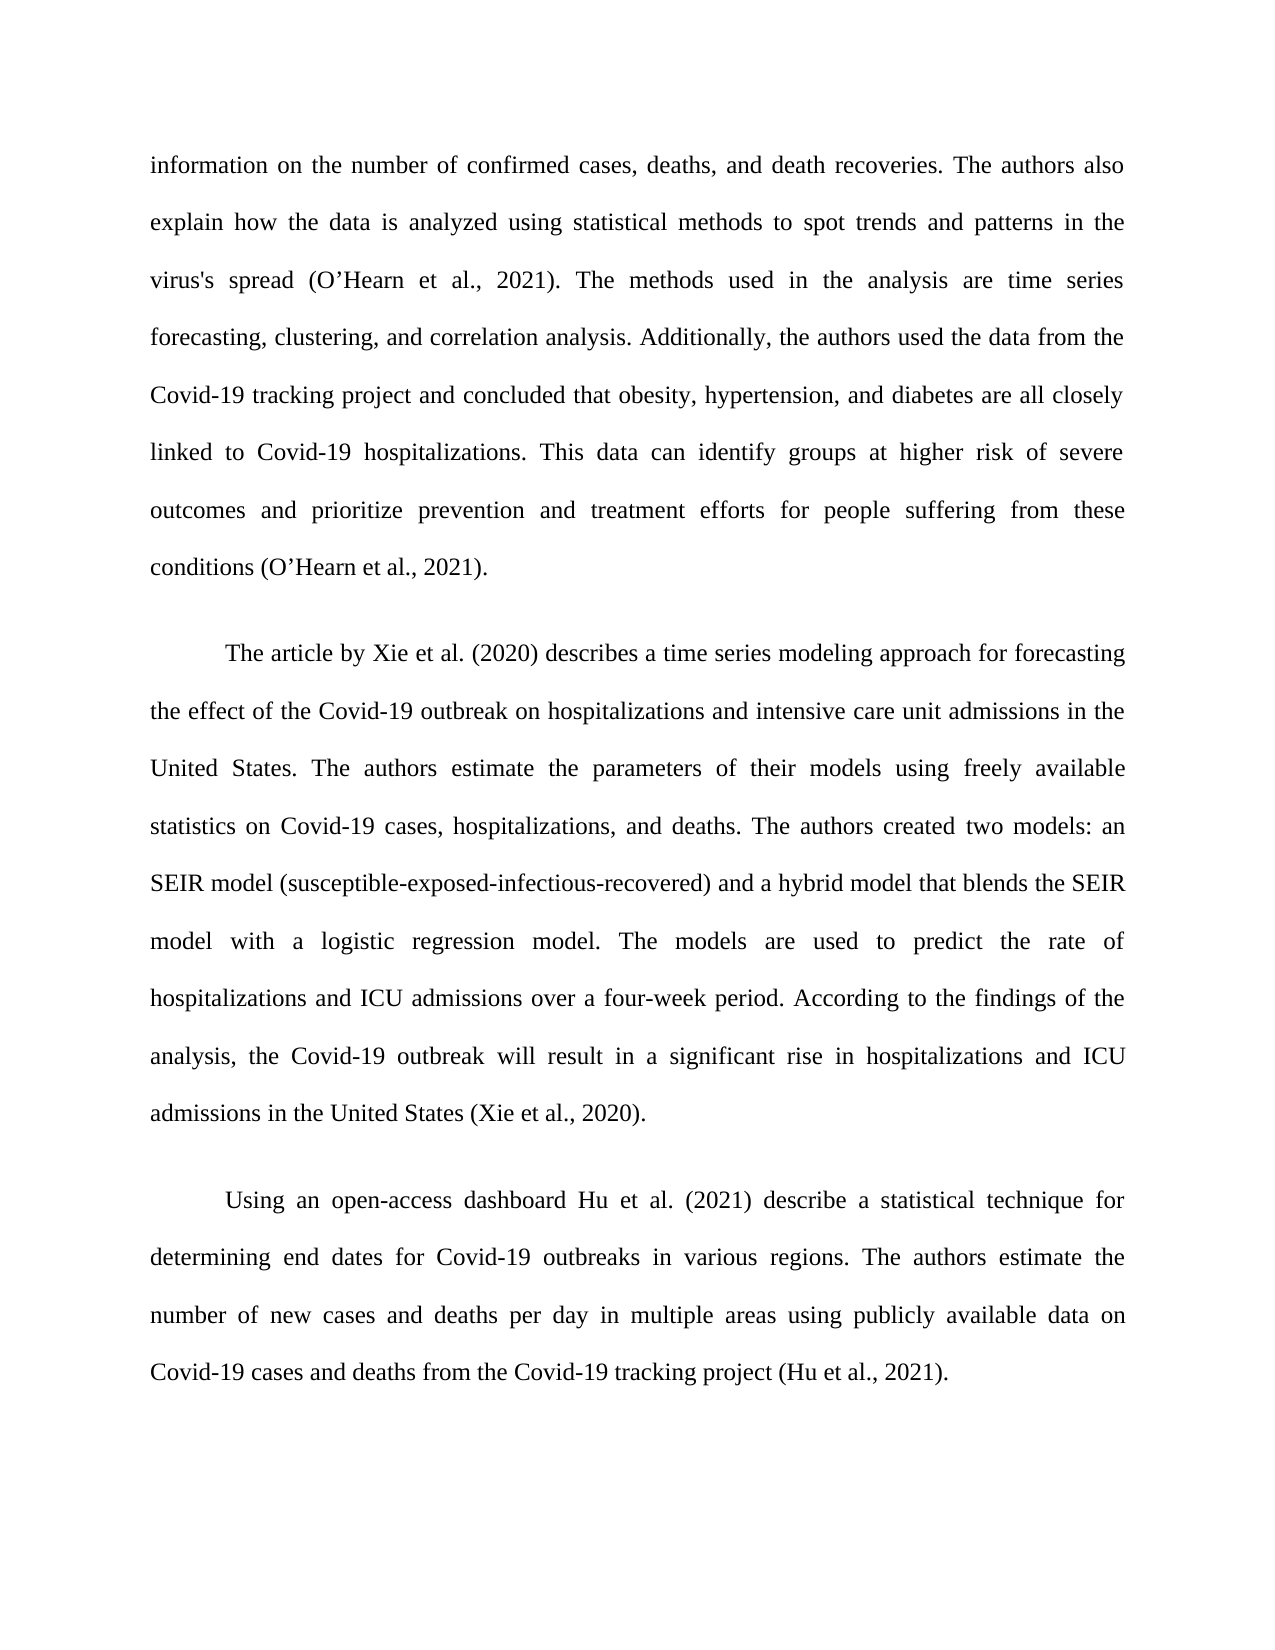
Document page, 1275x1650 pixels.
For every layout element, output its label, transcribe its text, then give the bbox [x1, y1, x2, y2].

text The article by Xie et al. (2020) describes a time series modeling approach for forecasting the effect of the Covid-19 outbreak on hospitalizations and intensive care unit admissions in the United States. The authors estimate the parameters of their models using freely available statistics on Covid-19 cases, hospitalizations, and deaths. The authors created two models: an SEIR model (susceptible-exposed-infectious-recovered) and a hybrid model that blends the SEIR model with a logistic regression model. The models are used to predict the rate of hospitalizations and ICU admissions over a four-week period. According to the findings of the analysis, the Covid-19 outbreak will result in a significant rise in hospitalizations and ICU admissions in the United States (Xie et al., 2020). [150, 638, 1126, 1127]
text information on the number of confirmed cases, deaths, and death recoveries. The authors also explain how the data is analyzed using statistical methods to spot trends and patterns in the virus's spread (O’Hearn et al., 2021). The methods used in the analysis are time series forecasting, clustering, and correlation analysis. Additionally, the authors used the data from the Covid-19 tracking project and concluded that obesity, hypertension, and diabetes are all closely linked to Covid-19 hospitalizations. This data can identify groups at higher risk of severe outcomes and prioritize prevention and treatment efforts for people suffering from these conditions (O’Hearn et al., 2021). [150, 150, 1125, 581]
text Using an open-access dashboard Hu et al. (2021) describe a statistical technique for determining end dates for Covid-19 outbreaks in various regions. The authors estimate the number of new cases and deaths per day in multiple areas using publicly available data on Covid-19 cases and deaths from the Covid-19 tracking project (Hu et al., 2021). [150, 1185, 1126, 1386]
